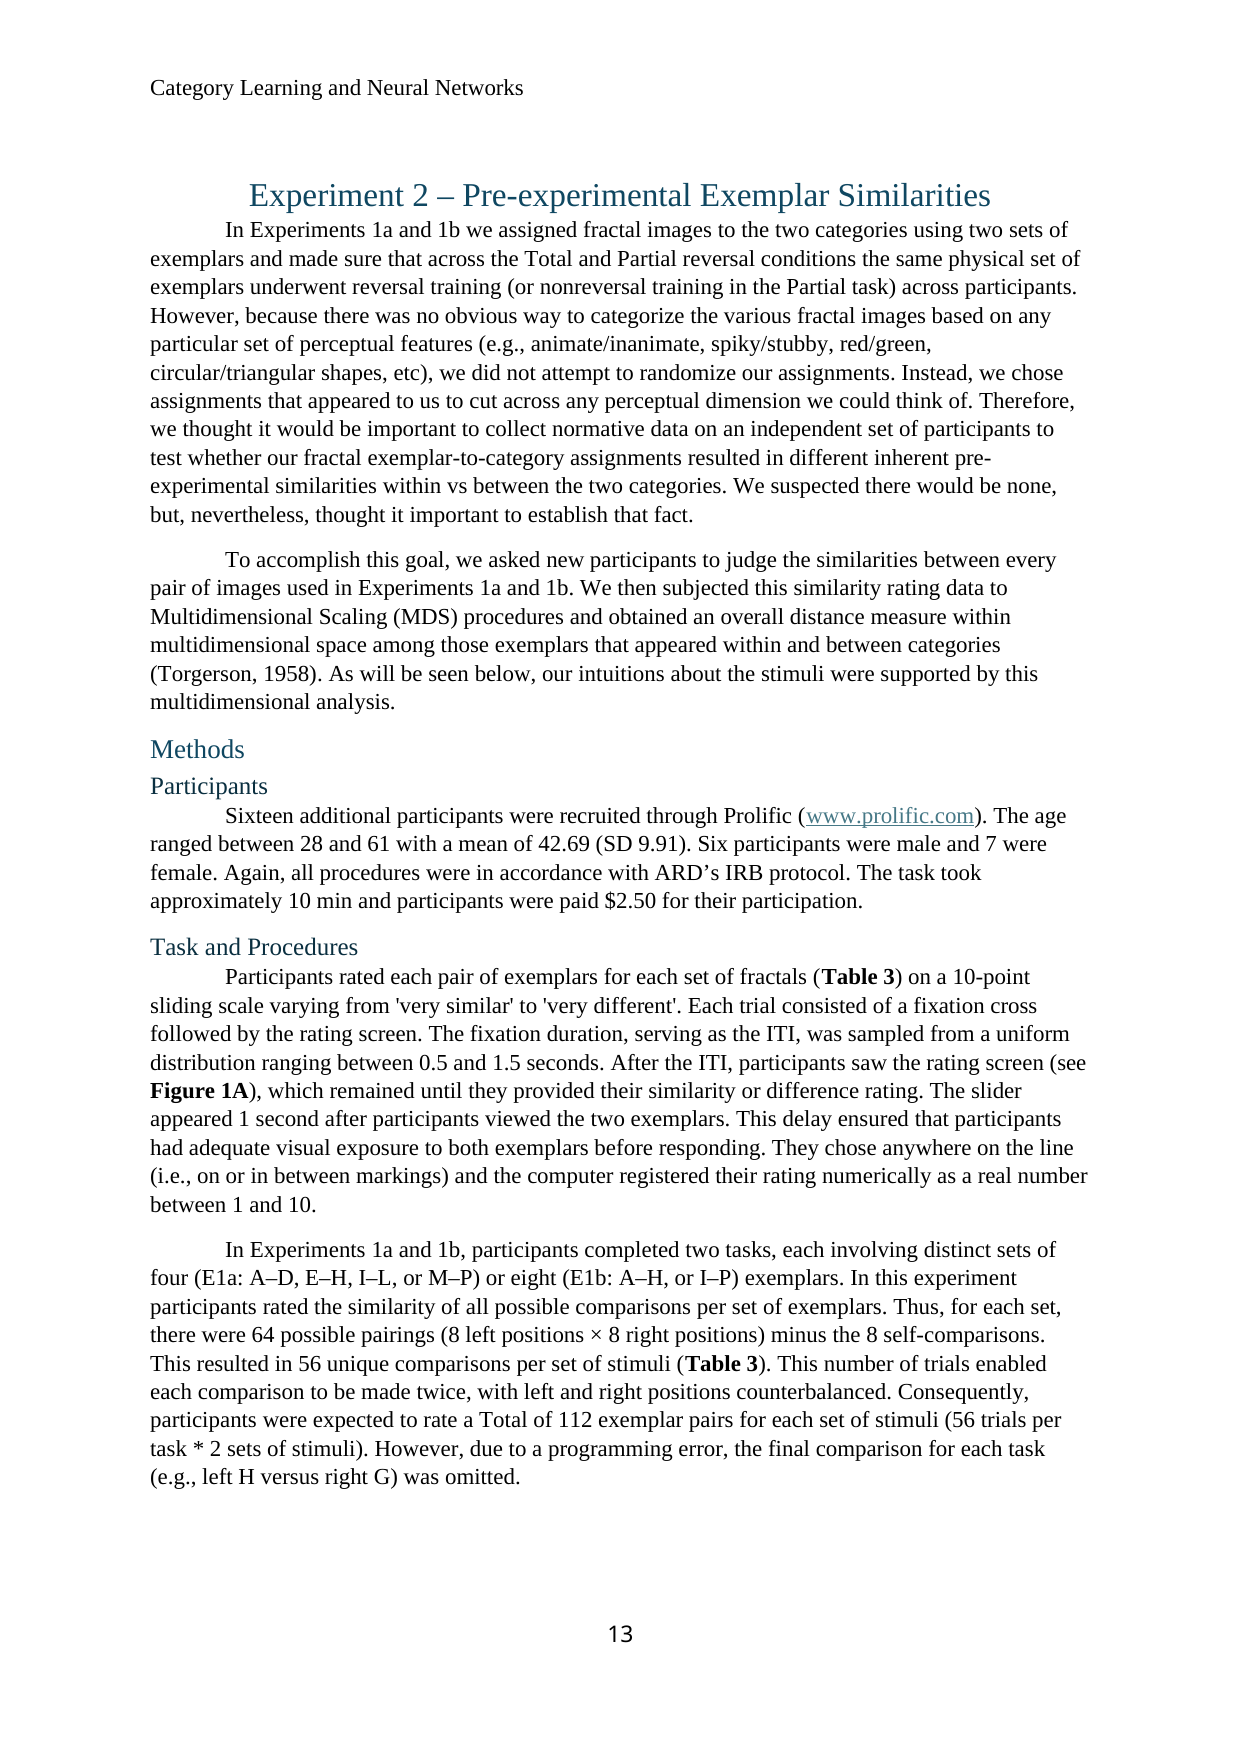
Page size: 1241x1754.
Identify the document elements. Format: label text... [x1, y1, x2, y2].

subtitle Task and Procedures [150, 932, 1090, 961]
subtitle Participants [150, 771, 1090, 799]
text In Experiments 1a and 1b, participants completed two tasks, each involving distinct sets of four (E1a: A–D, E–H, I–L, or M–P) or eight (E1b: A–H, or I–P) exemplars. In this experiment participants rated the similarity of all possible comparisons per set of exemplars. Thus, for each set, there were 64 possible pairings (8 left positions × 8 right positions) minus the 8 self-comparisons. This resulted in 56 unique comparisons per set of stimuli (Table 3). This number of trials enabled each comparison to be made twice, with left and right positions counterbalanced. Consequently, participants were expected to rate a Total of 112 exemplar pairs for each set of stimuli (56 trials per task * 2 sets of stimuli). However, due to a programming error, the final comparison for each task (e.g., left H versus right G) was omitted. [150, 1236, 1090, 1490]
text Sixteen additional participants were recruited through Prolific (www.prolific.com). The age ranged between 28 and 61 with a mean of 42.69 (SD 9.91). Six participants were male and 7 were female. Again, all procedures were in accordance with ARD’s IRB protocol. The task took approximately 10 min and participants were paid $2.50 for their participation. [150, 802, 1090, 913]
subtitle Experiment 2 – Pre-experimental Exemplar Similarities [150, 175, 1090, 213]
text To accomplish this goal, we asked new participants to judge the similarities between every pair of images used in Experiments 1a and 1b. We then subjected this similarity rating data to Multidimensional Scaling (MDS) procedures and obtained an overall distance measure within multidimensional space among those exemplars that appeared within and between categories . As will be seen below, our intuitions about the stimuli were supported by this multidimensional analysis. [150, 546, 1090, 714]
subtitle Methods [150, 733, 1090, 764]
text In Experiments 1a and 1b we assigned fractal images to the two categories using two sets of exemplars and made sure that across the Total and Partial reversal conditions the same physical set of exemplars underwent reversal training (or nonreversal training in the Partial task) across participants. However, because there was no obvious way to categorize the various fractal images based on any particular set of perceptual features (e.g., animate/inanimate, spiky/stubby, red/green, circular/triangular shapes, etc), we did not attempt to randomize our assignments. Instead, we chose assignments that appeared to us to cut across any perceptual dimension we could think of. Therefore, we thought it would be important to collect normative data on an independent set of participants to test whether our fractal exemplar-to-category assignments resulted in different inherent pre-experimental similarities within vs between the two categories. We suspected there would be none, but, nevertheless, thought it important to establish that fact. [150, 216, 1090, 527]
text Participants rated each pair of exemplars for each set of fractals (Table 3) on a 10-point sliding scale varying from 'very similar' to 'very different'. Each trial consisted of a fixation cross followed by the rating screen. The fixation duration, serving as the ITI, was sampled from a uniform distribution ranging between 0.5 and 1.5 seconds. After the ITI, participants saw the rating screen (see Figure 1A), which remained until they provided their similarity or difference rating. The slider appeared 1 second after participants viewed the two exemplars. This delay ensured that participants had adequate visual exposure to both exemplars before responding. They chose anywhere on the line (i.e., on or in between markings) and the computer registered their rating numerically as a real number between 1 and 10. [150, 963, 1090, 1217]
